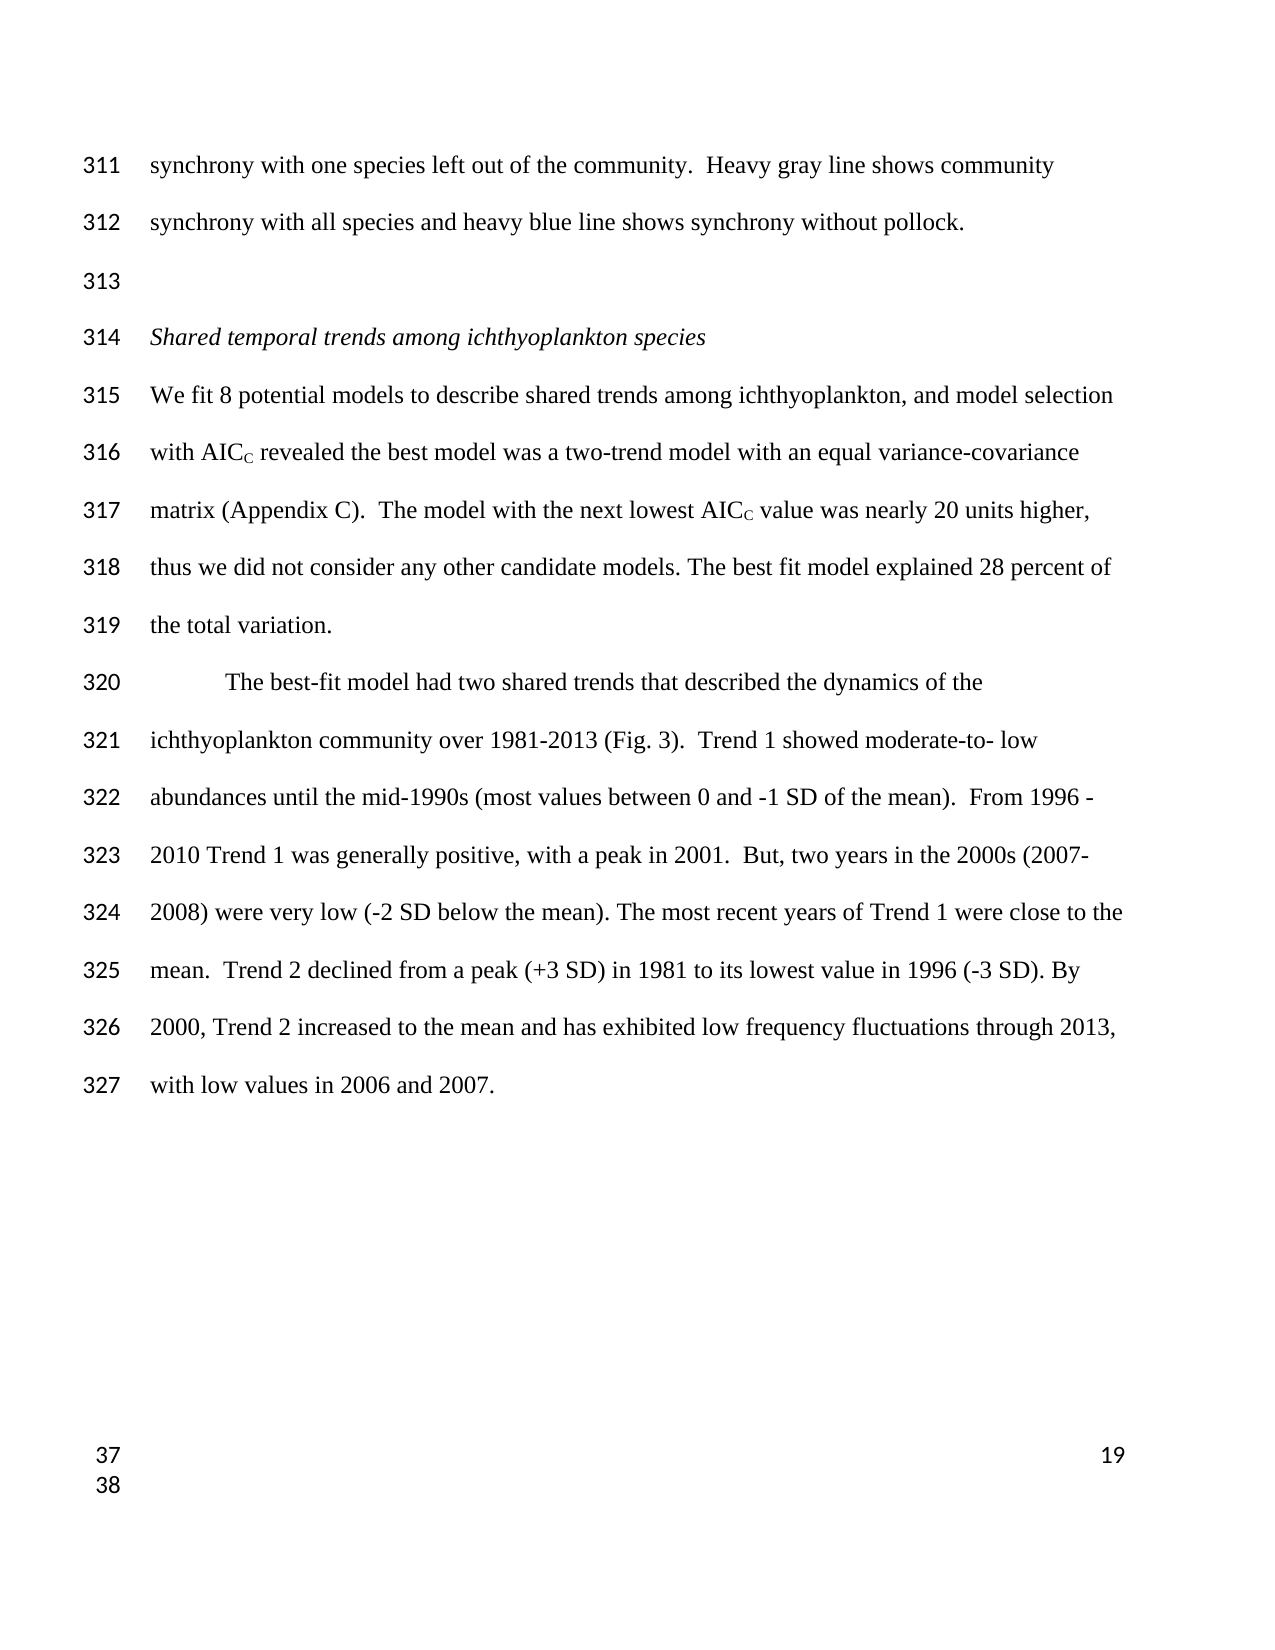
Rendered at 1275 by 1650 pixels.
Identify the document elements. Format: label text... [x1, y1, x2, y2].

text We fit 8 potential models to describe shared trends among ichthyoplankton, and model selection with AICC revealed the best model was a two-trend model with an equal variance-covariance matrix (Appendix C). The model with the next lowest AICC value was nearly 20 units higher, thus we did not consider any other candidate models. The best fit model explained 28 percent of the total variation. [150, 380, 1125, 639]
text Shared temporal trends among ichthyoplankton species [150, 322, 1125, 351]
text The best-fit model had two shared trends that described the dynamics of the ichthyoplankton community over 1981-2013 (Fig. 3). Trend 1 showed moderate-to- low abundances until the mid-1990s (most values between 0 and -1 SD of the mean). From 1996 - 2010 Trend 1 was generally positive, with a peak in 2001. But, two years in the 2000s (2007-2008) were very low (-2 SD below the mean). The most recent years of Trend 1 were close to the mean. Trend 2 declined from a peak (+3 SD) in 1981 to its lowest value in 1996 (-3 SD). By 2000, Trend 2 increased to the mean and has exhibited low frequency fluctuations through 2013, with low values in 2006 and 2007. [150, 667, 1125, 1099]
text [150, 150, 1125, 236]
